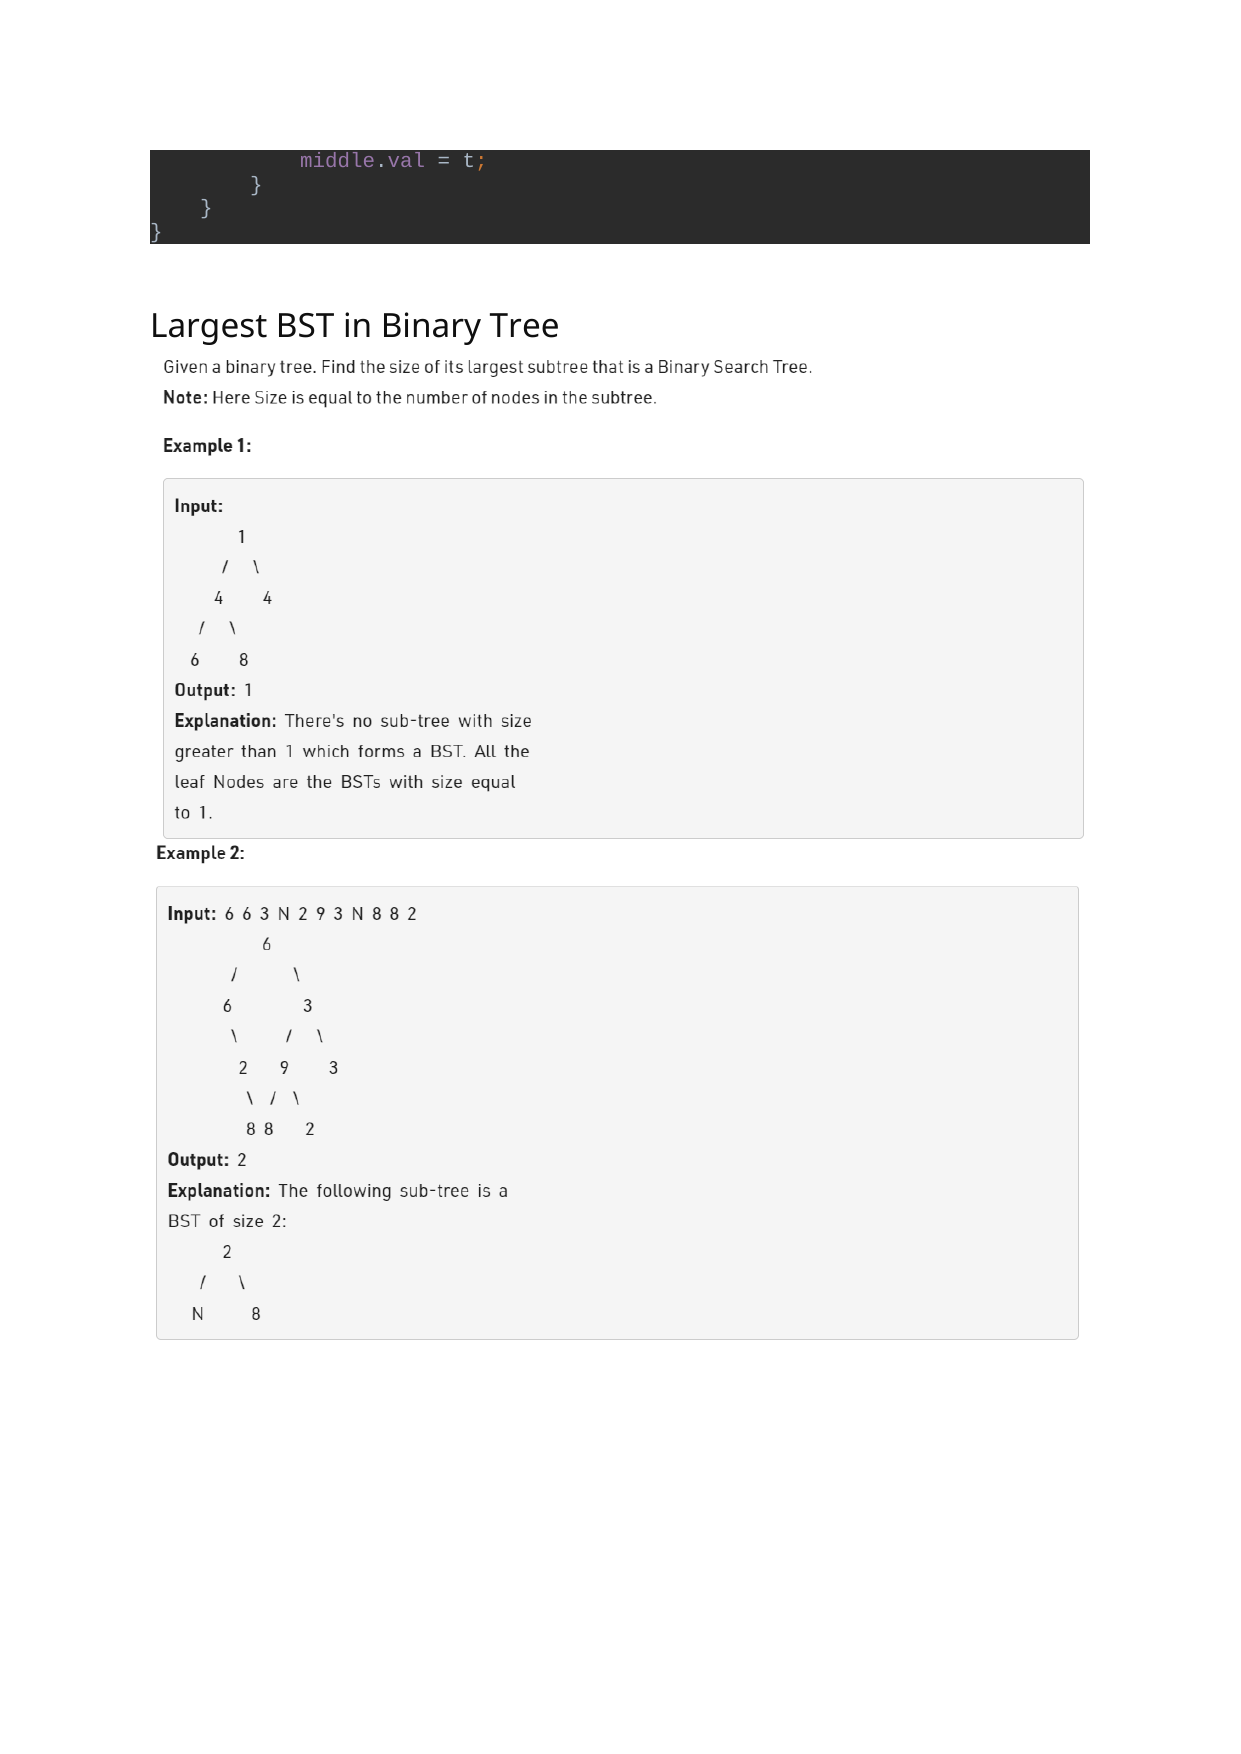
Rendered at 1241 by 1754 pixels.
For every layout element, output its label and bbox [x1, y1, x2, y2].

picture [150, 347, 1091, 1341]
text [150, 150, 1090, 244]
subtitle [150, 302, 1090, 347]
